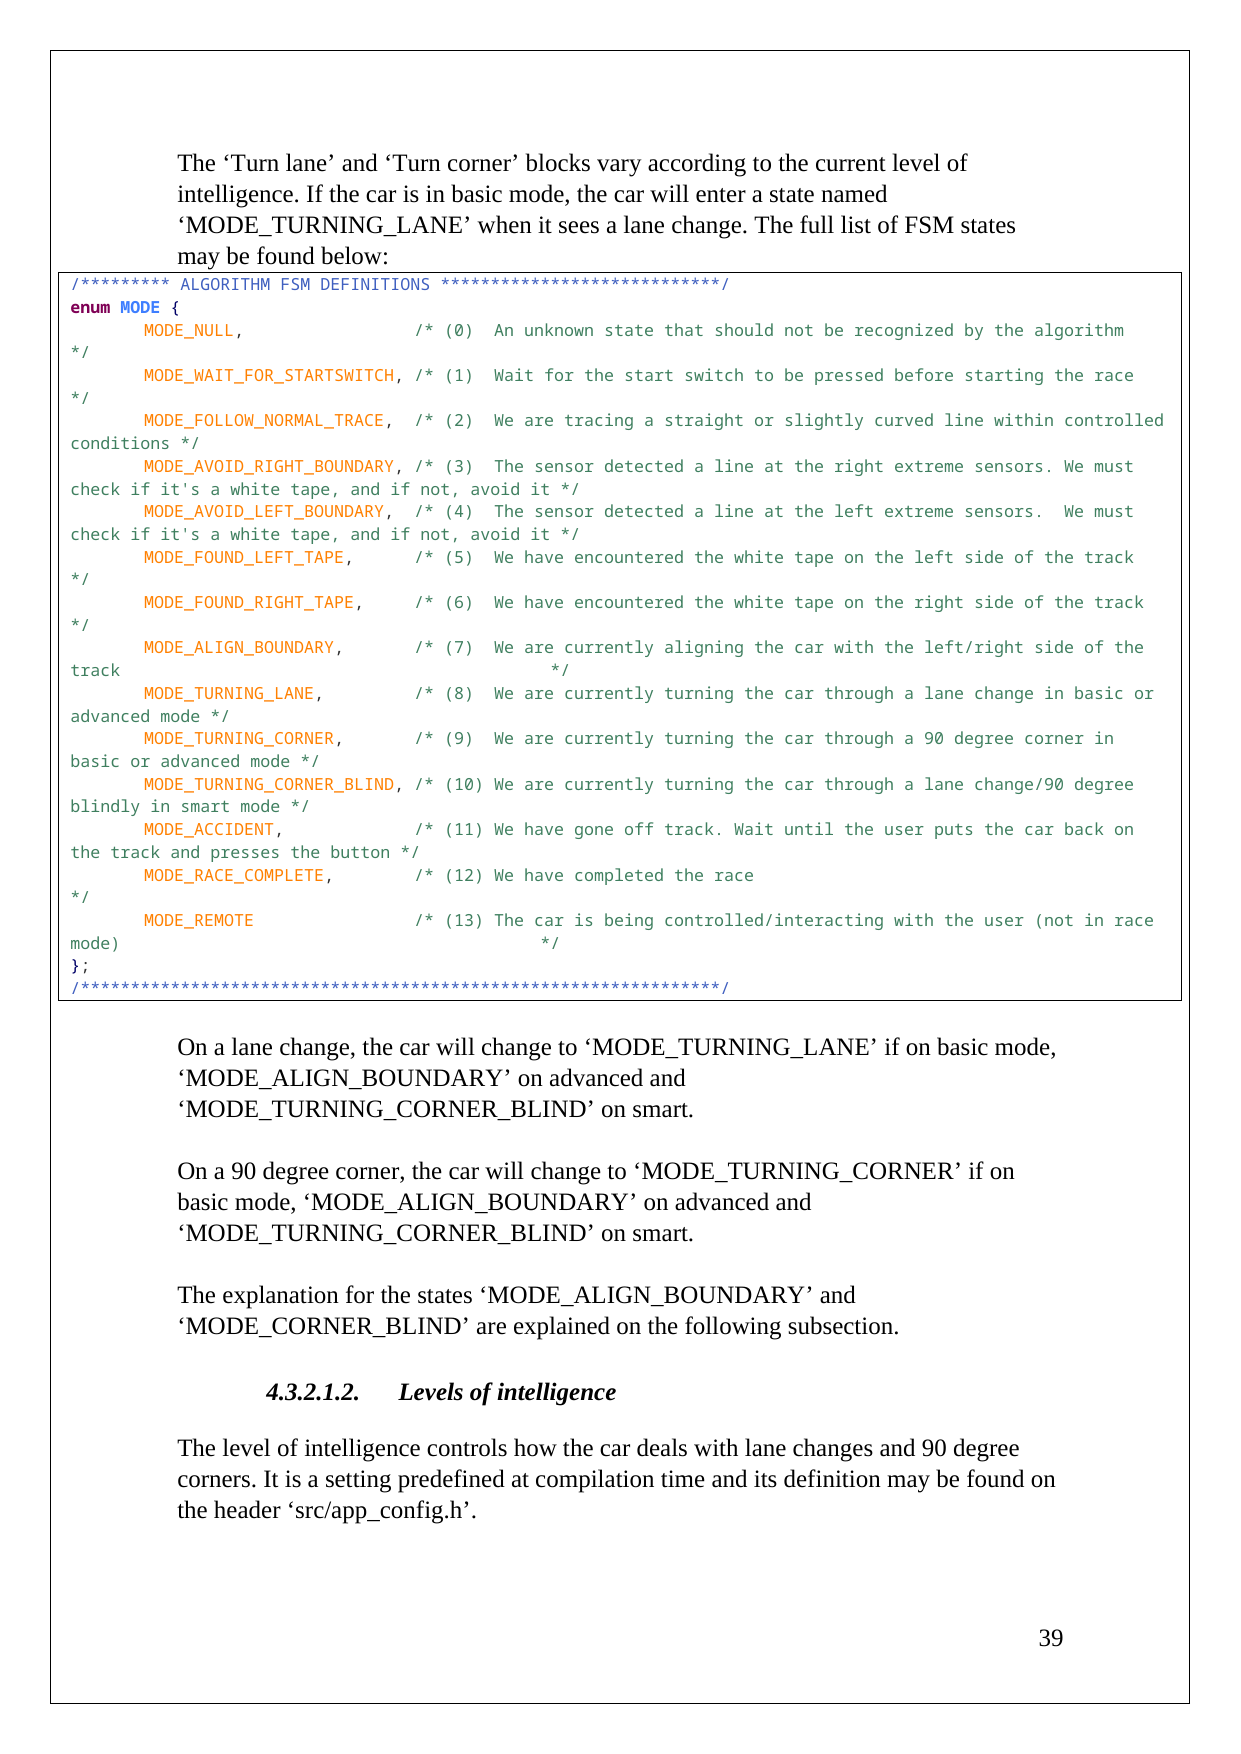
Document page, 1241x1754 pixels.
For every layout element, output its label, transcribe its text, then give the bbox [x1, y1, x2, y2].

text On a lane change, the car will change to ‘MODE_TURNING_LANE’ if on basic mode, ‘MODE_ALIGN_BOUNDARY’ on advanced and ‘MODE_TURNING_CORNER_BLIND’ on smart. [177, 1032, 1063, 1122]
text On a 90 degree corner, the car will change to ‘MODE_TURNING_CORNER’ if on basic mode, ‘MODE_ALIGN_BOUNDARY’ on advanced and ‘MODE_TURNING_CORNER_BLIND’ on smart. [177, 1156, 1063, 1247]
text The ‘Turn lane’ and ‘Turn corner’ blocks vary according to the current level of intelligence. If the car is in basic mode, the car will enter a state named ‘MODE_TURNING_LANE’ when it sees a lane change. The full list of FSM states may be found below: [177, 148, 1063, 269]
text The explanation for the states ‘MODE_ALIGN_BOUNDARY’ and ‘MODE_CORNER_BLIND’ are explained on the following subsection. [177, 1280, 1063, 1340]
subtitle Levels of intelligence [266, 1377, 1063, 1406]
table_header /********* ALGORITHM FSM DEFINITIONS ****************************/ enum MODE { MODE_NULL, /* (0) An unknown state that should not be recognized by the algorithm */ MODE_WAIT_FOR_STARTSWITCH, /* (1) Wait for the start switch to be pressed before starting the race */ MODE_FOLLOW_NORMAL_TRACE, /* (2) We are tracing a straight or slightly curved line within controlled conditions */ MODE_AVOID_RIGHT_BOUNDARY, /* (3) The sensor detected a line at the right extreme sensors. We must check if it's a white tape, and if not, avoid it */ MODE_AVOID_LEFT_BOUNDARY, /* (4) The sensor detected a line at the left extreme sensors. We must check if it's a white tape, and if not, avoid it */ MODE_FOUND_LEFT_TAPE, /* (5) We have encountered the white tape on the left side of the track */ MODE_FOUND_RIGHT_TAPE, /* (6) We have encountered the white tape on the right side of the track */ MODE_ALIGN_BOUNDARY, /* (7) We are currently aligning the car with the left/right side of the track */ MODE_TURNING_LANE, /* (8) We are currently turning the car through a lane change in basic or advanced mode */ MODE_TURNING_CORNER, /* (9) We are currently turning the car through a 90 degree corner in basic or advanced mode */ MODE_TURNING_CORNER_BLIND, /* (10) We are currently turning the car through a lane change/90 degree blindly in smart mode */ MODE_ACCIDENT, /* (11) We have gone off track. Wait until the user puts the car back on the track and presses the button */ MODE_RACE_COMPLETE, /* (12) We have completed the race */ MODE_REMOTE /* (13) The car is being controlled/interacting with the user (not in race mode) */ }; /****************************************************************/ [59, 273, 1181, 999]
text The level of intelligence controls how the car deals with lane changes and 90 degree corners. It is a setting predefined at compilation time and its definition may be found on the header ‘src/app_config.h’. [177, 1433, 1063, 1524]
